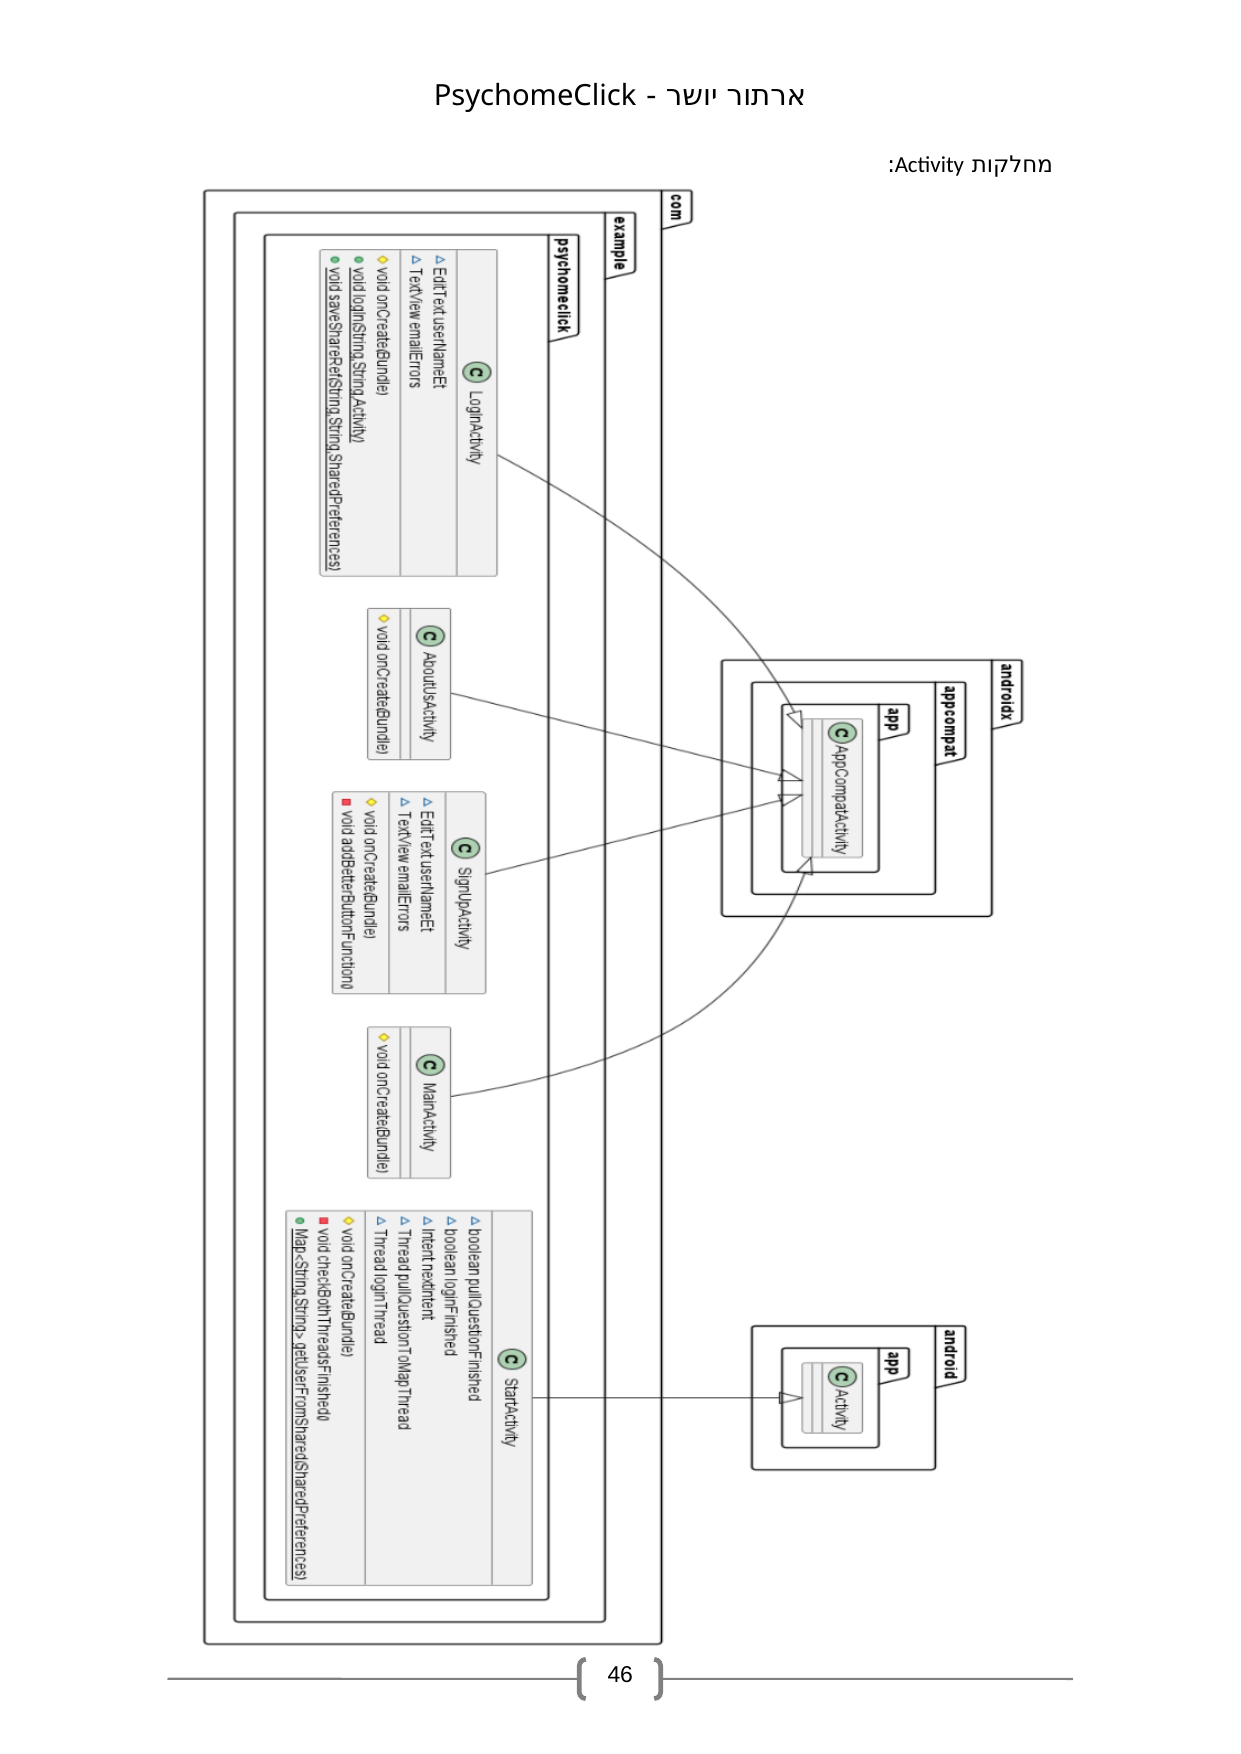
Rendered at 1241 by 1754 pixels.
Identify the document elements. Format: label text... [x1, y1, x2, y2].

text מחלקות עזר:מחלקות Activity: [187, 150, 1053, 178]
picture [199, 186, 1029, 1648]
